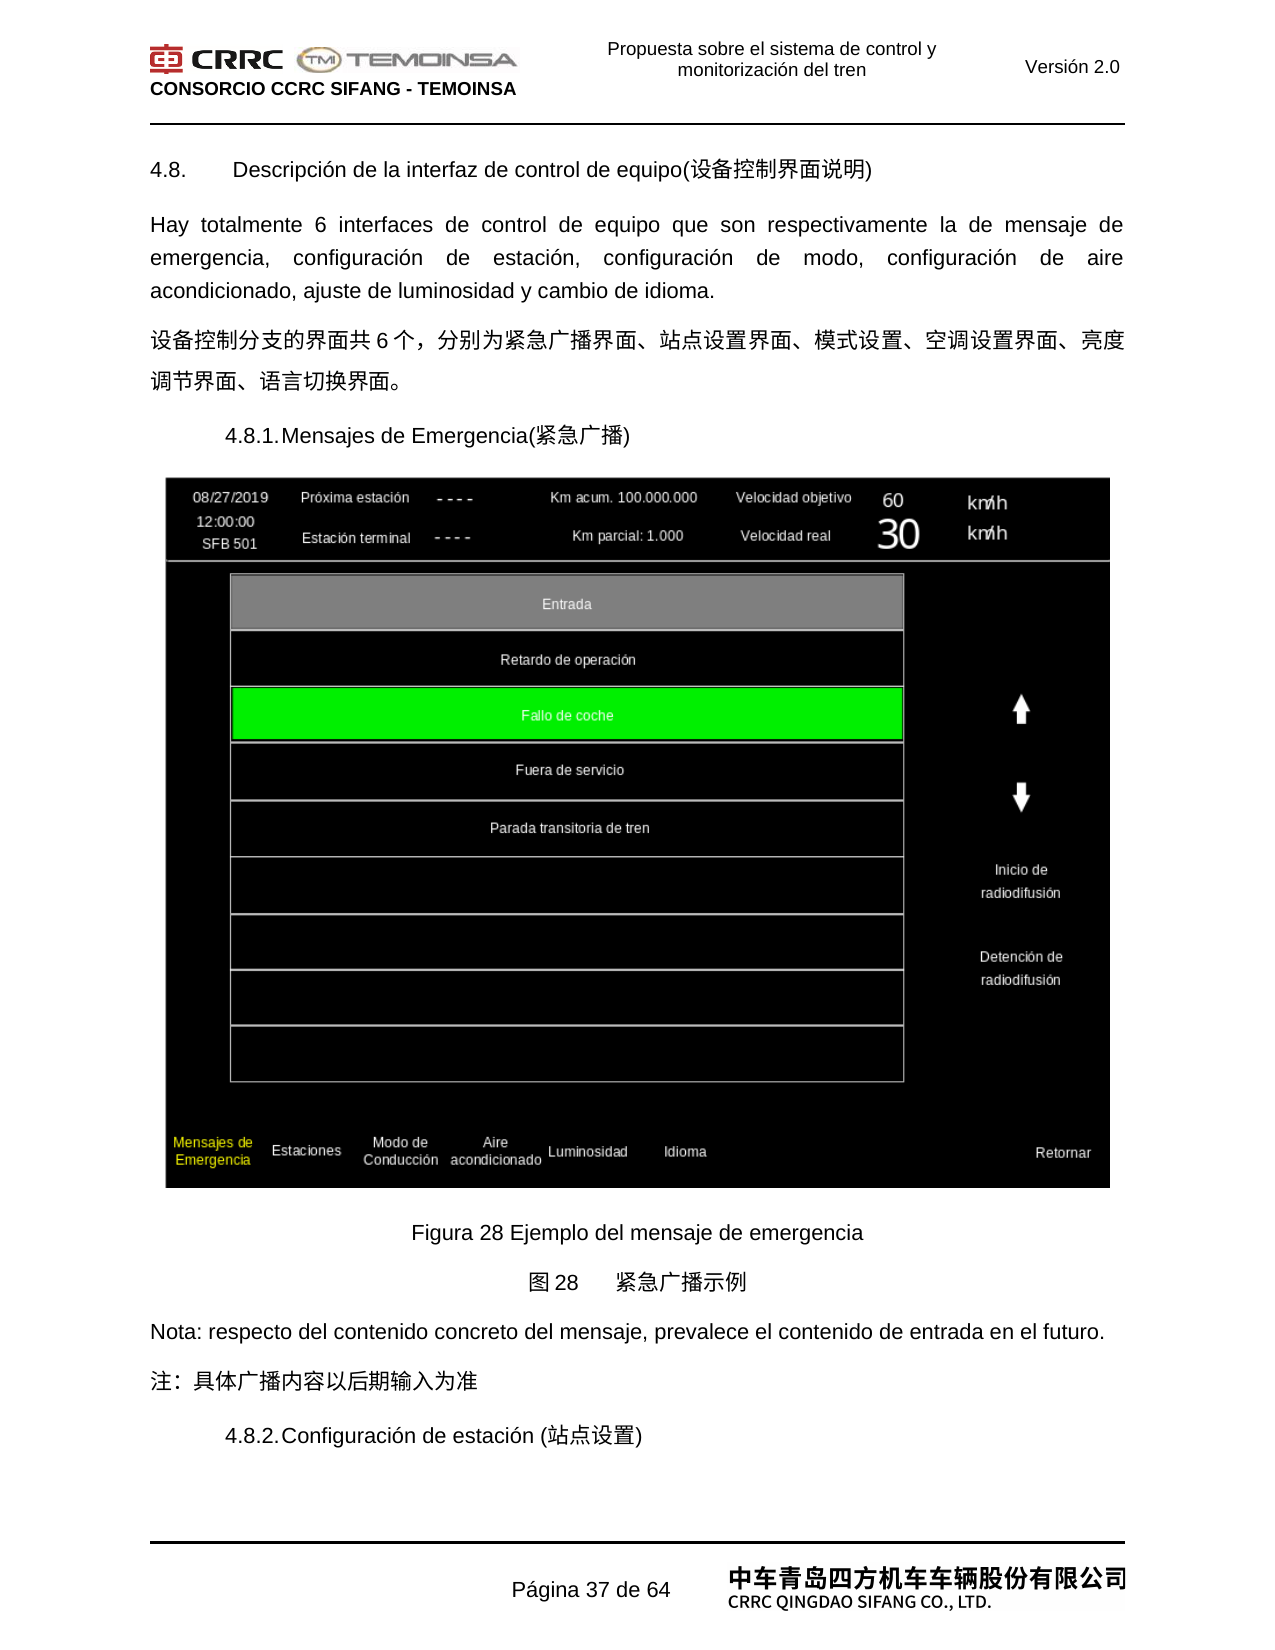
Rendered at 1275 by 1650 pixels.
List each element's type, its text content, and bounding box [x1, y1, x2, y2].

picture [294, 47, 520, 73]
text 图28 紧急广播示例 [150, 1265, 1125, 1297]
text 设备控制分支的界面共6个，分别为紧急广播界面、站点设置界面、模式设置、空调设置界面、亮度调节界面、语言切换界面。 [150, 323, 1125, 396]
title Mensajes de Emergencia(紧急广播) [225, 418, 1125, 449]
text Nota: respecto del contenido concreto del mensaje, prevalece el contenido de entrada en el futuro. [150, 1319, 1125, 1344]
text 注：具体广播内容以后期输入为准 [150, 1364, 1125, 1396]
picture [150, 44, 283, 74]
text Figura 28 Ejemplo del mensaje de emergencia [150, 1220, 1125, 1245]
title Configuración de estación (站点设置) [225, 1418, 1125, 1449]
picture [727, 1562, 1125, 1611]
title Descripción de la interfaz de control de equipo(设备控制界面说明) [150, 152, 1125, 184]
text Hay totalmente 6 interfaces de control de equipo que son respectivamente la de mensaje de emergencia, configuración de estación, configuración de modo, configuración de aire acondicionado, ajuste de luminosidad y cambio de idioma. [150, 212, 1125, 303]
